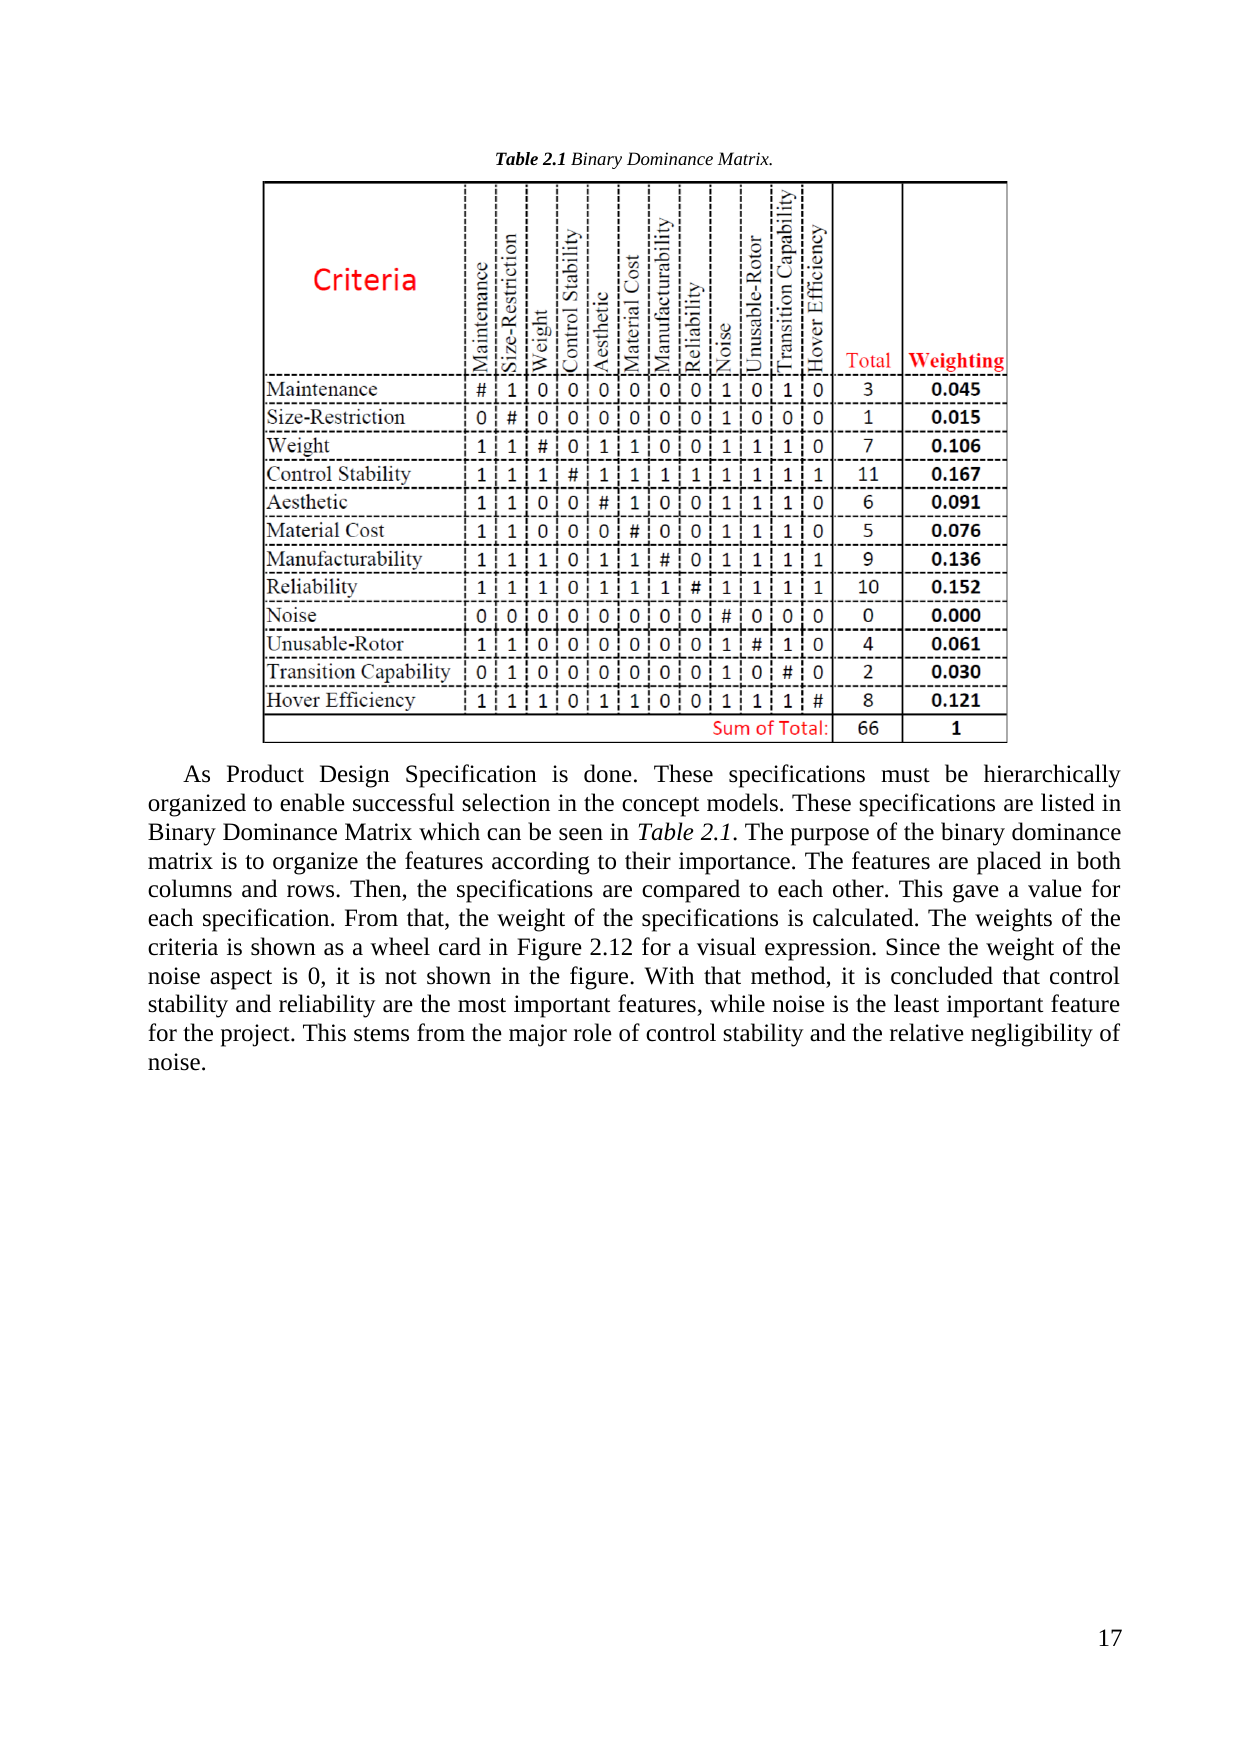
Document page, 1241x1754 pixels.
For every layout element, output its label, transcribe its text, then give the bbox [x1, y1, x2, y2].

picture [262, 181, 1008, 743]
text Table 2.1 Binary Dominance Matrix. [148, 148, 1122, 169]
